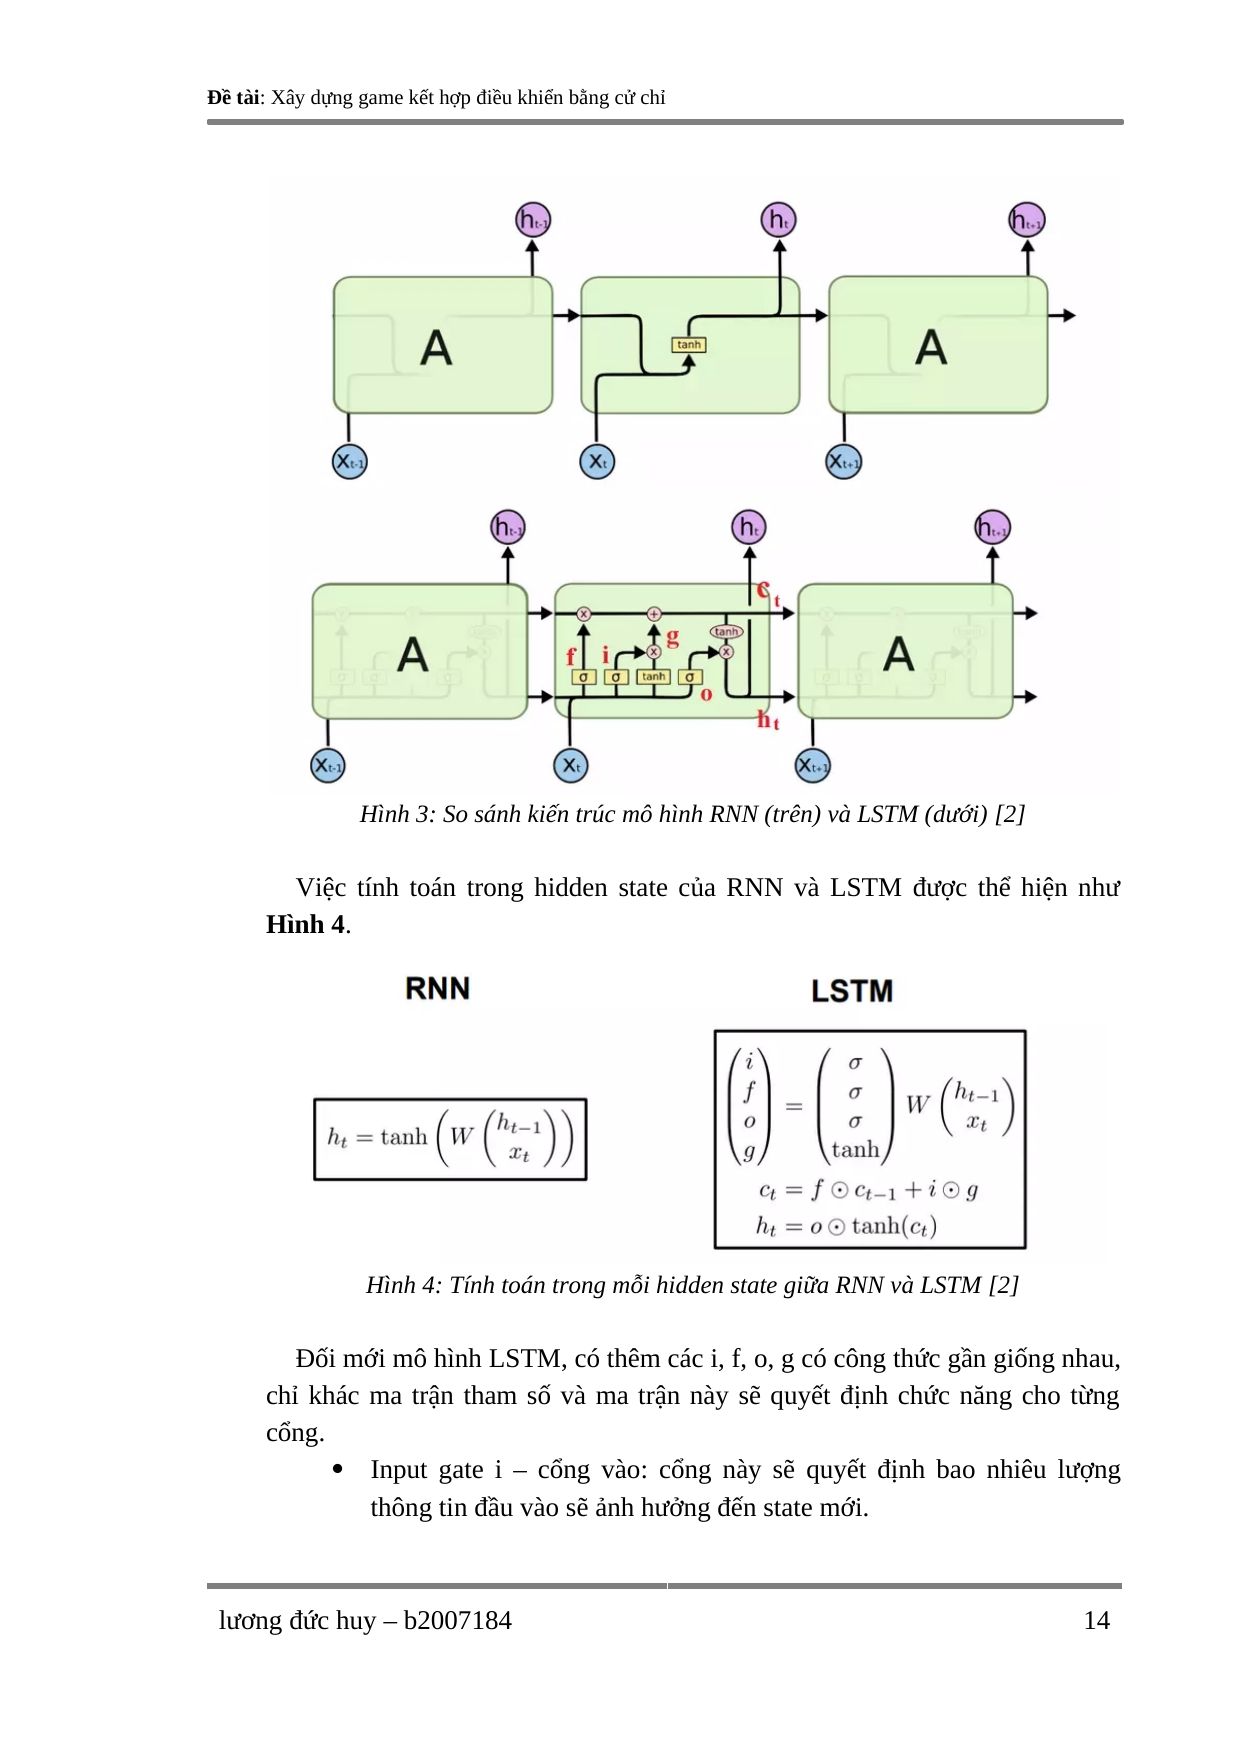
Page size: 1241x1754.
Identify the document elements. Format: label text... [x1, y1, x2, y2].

list Đối mới mô hình LSTM, có thêm các i, f, o, g có công thức gần giống nhau, chỉ khác ma trận tham số và ma trận này sẽ quyết định chức năng cho từng cổng. [266, 1342, 1122, 1447]
text Hình 4: Tính toán trong mỗi hidden state giữa RNN và LSTM [266, 1270, 1122, 1299]
list Input gate i – cổng vào: cổng này sẽ quyết định bao nhiêu lượng thông tin đầu vào sẽ ảnh hưởng đến state mới. [333, 1454, 1122, 1522]
picture [279, 945, 1109, 1265]
text Hình 3: So sánh kiến trúc mô hình RNN (trên) và LSTM (dưới) [266, 799, 1122, 828]
picture [269, 177, 1119, 794]
text Việc tính toán trong hidden state của RNN và LSTM được thể hiện như Hình 4. [266, 871, 1122, 940]
